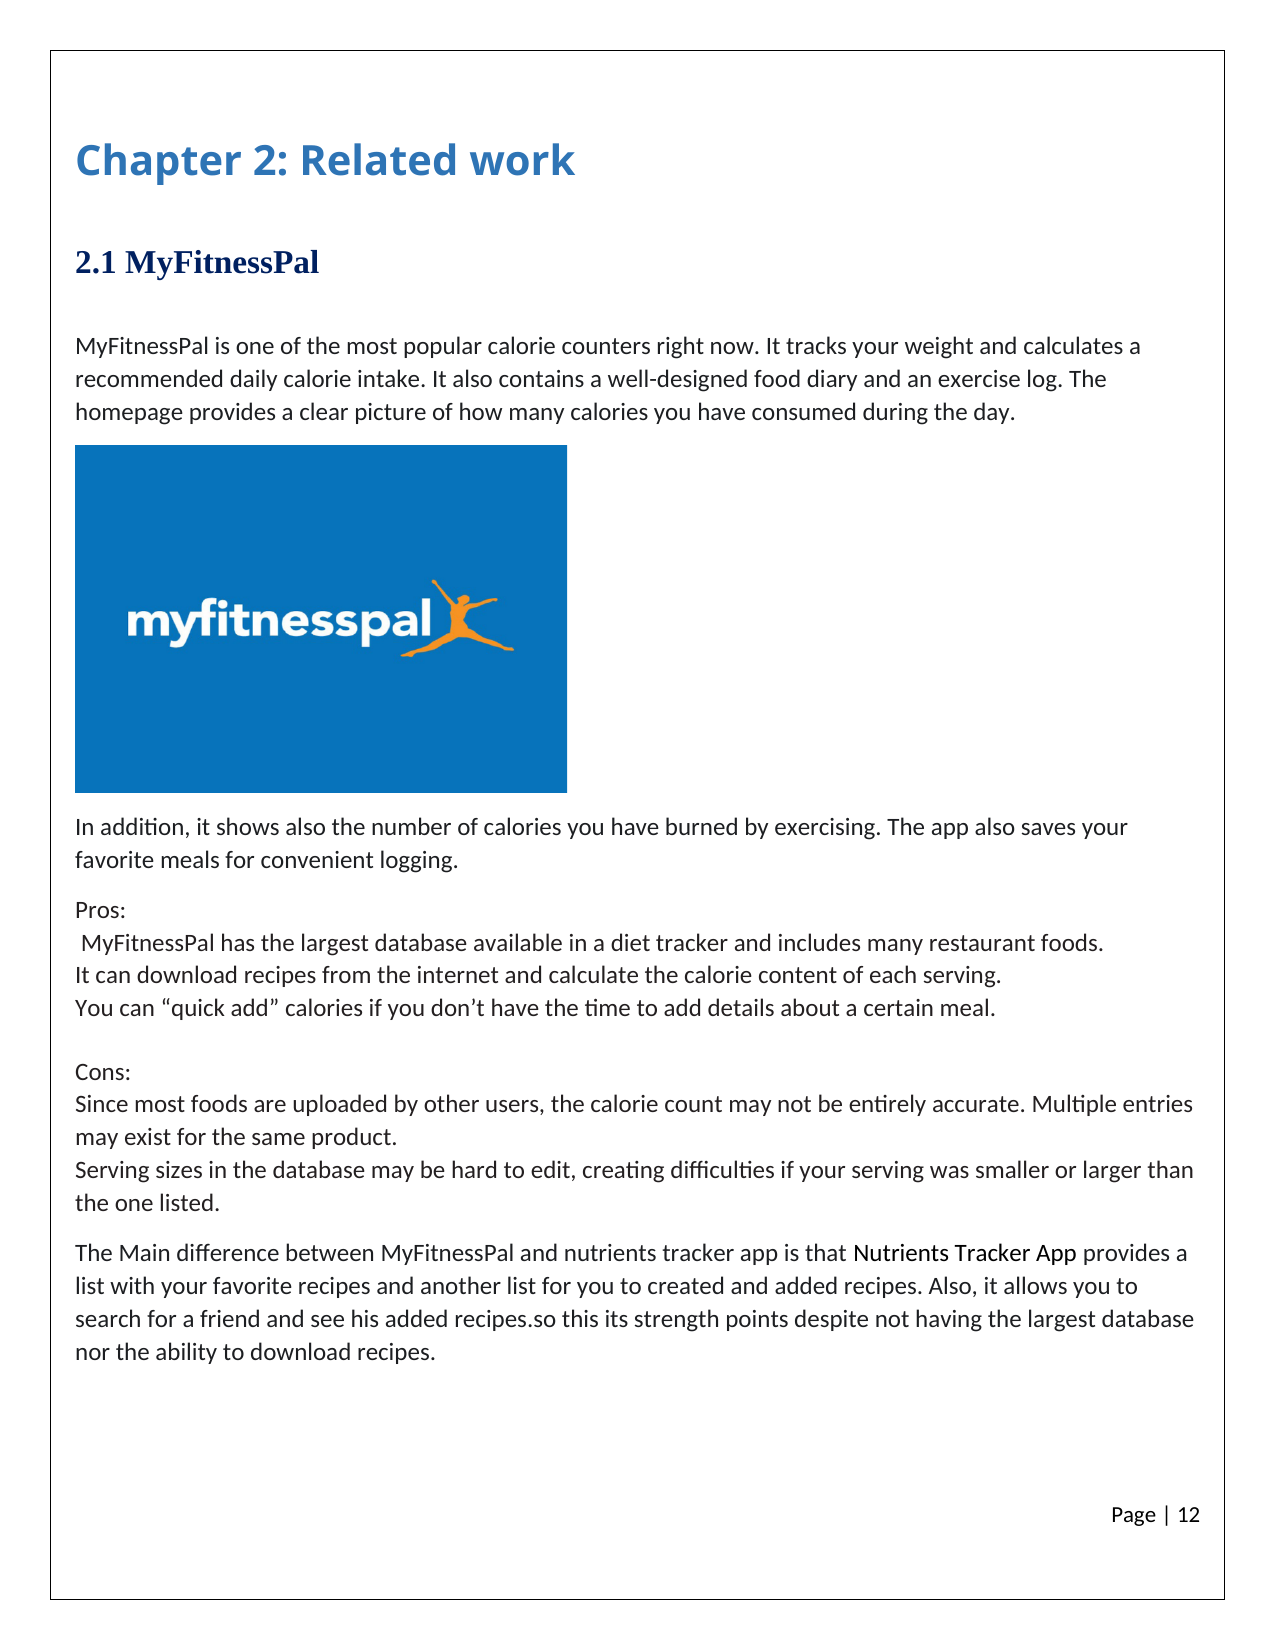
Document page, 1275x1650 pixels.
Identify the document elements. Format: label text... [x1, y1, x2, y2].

text Pros: MyFitnessPal has the largest database available in a diet tracker and includes many restaurant foods. It can download recipes from the internet and calculate the calorie content of each serving. You can “quick add” calories if you don’t have the time to add details about a certain meal. Cons: Since most foods are uploaded by other users, the calorie count may not be entirely accurate. Multiple entries may exist for the same product. Serving sizes in the database may be hard to edit, creating difficulties if your serving was smaller or larger than the one listed. [75, 894, 1200, 1218]
picture [75, 445, 568, 793]
text MyFitnessPal is one of the most popular calorie counters right now. It tracks your weight and calculates a recommended daily calorie intake. It also contains a well-designed food diary and an exercise log. The homepage provides a clear picture of how many calories you have consumed during the day. [75, 330, 1200, 427]
text In addition, it shows also the number of calories you have burned by exercising. The app also saves your favorite meals for convenient logging. [75, 811, 1200, 875]
text The Main difference between MyFitnessPal and nutrients tracker app is that Nutrients Tracker App provides a list with your favorite recipes and another list for you to created and added recipes. Also, it allows you to search for a friend and see his added recipes.so this its strength points despite not having the largest database nor the ability to download recipes. [75, 1237, 1200, 1366]
subtitle 2.1 MyFitnessPal [75, 242, 1200, 280]
subtitle Chapter 2: Related work [75, 131, 1200, 188]
